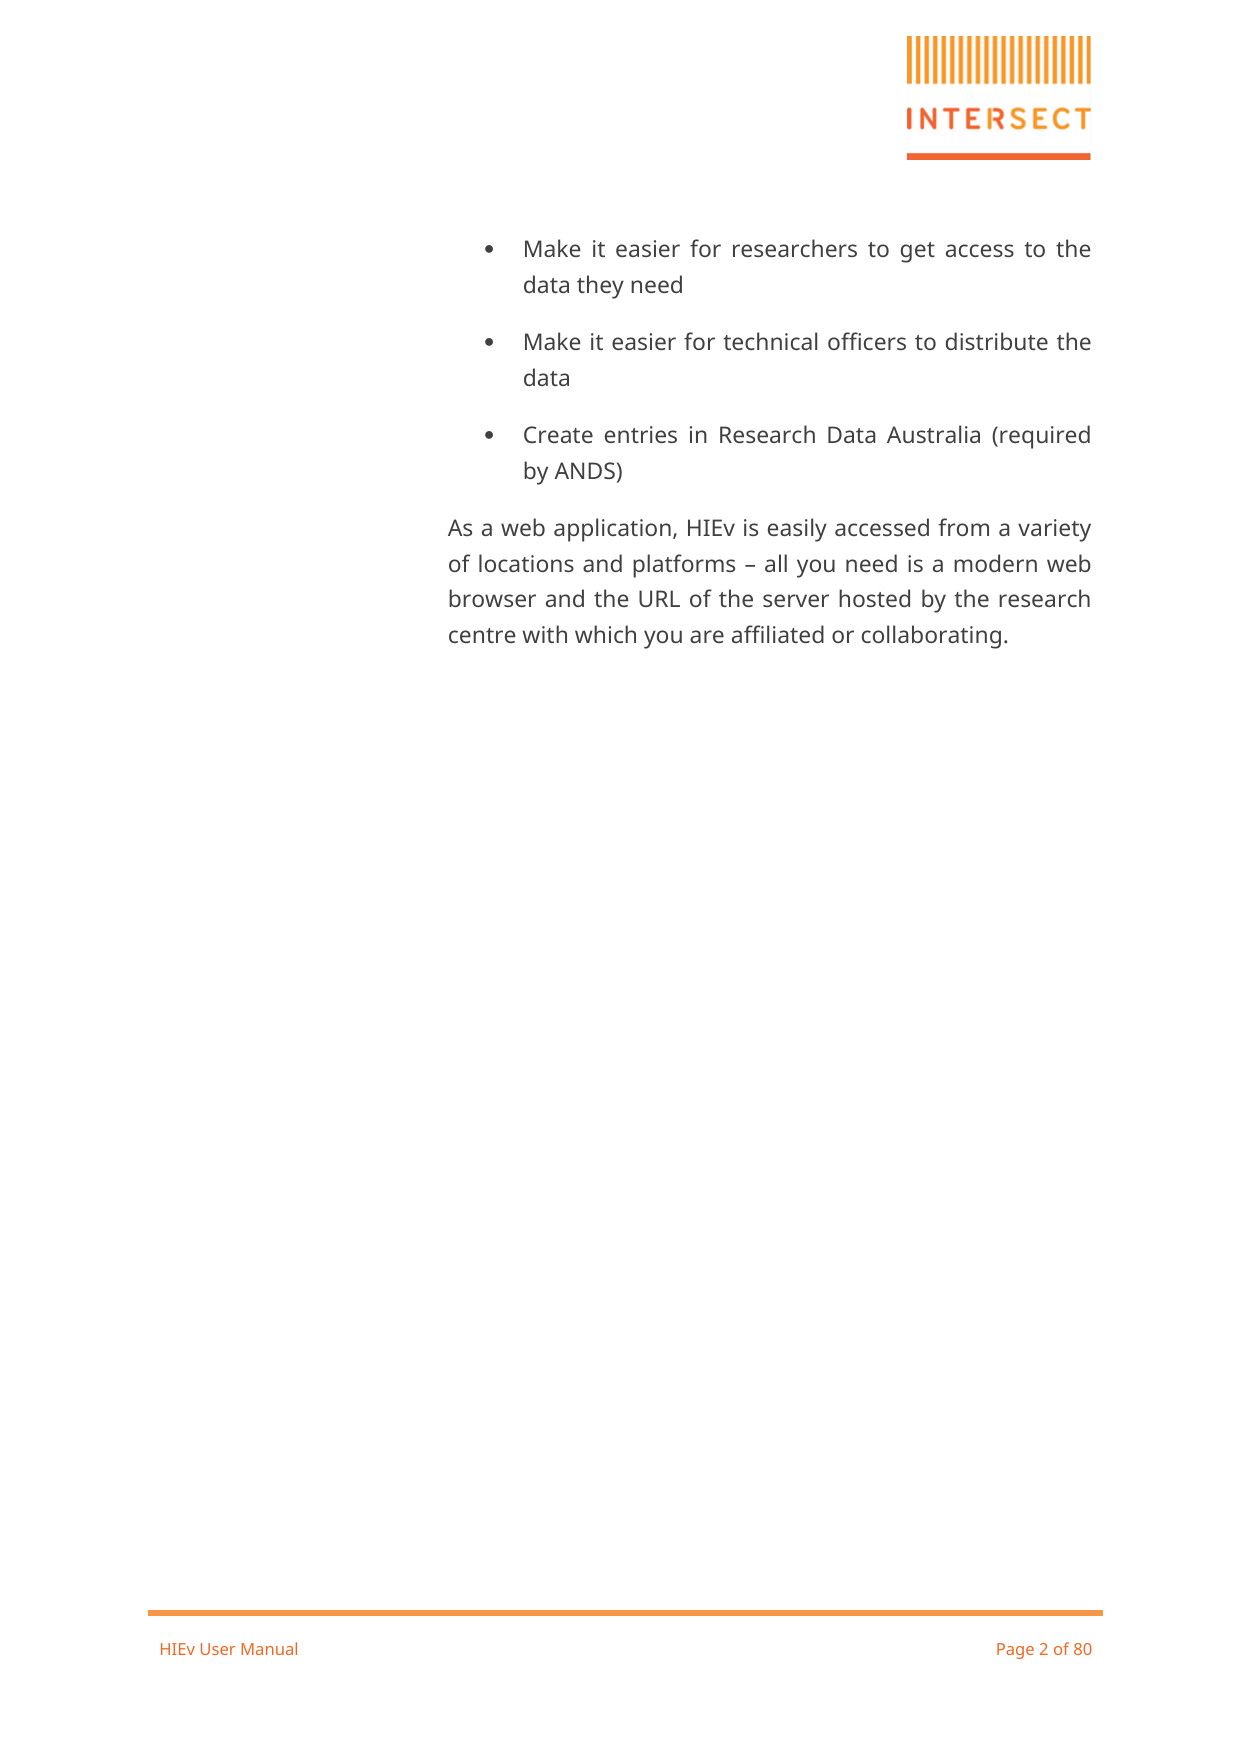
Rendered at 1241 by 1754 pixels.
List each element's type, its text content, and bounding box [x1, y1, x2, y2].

list Make it easier for technical officers to distribute the data [485, 326, 1092, 393]
list Make it easier for researchers to get access to the data they need [485, 233, 1092, 301]
list Create entries in Research Data Australia (required by ANDS) [485, 419, 1092, 486]
picture [905, 34, 1093, 162]
text As a web application, HIEv is easily accessed from a variety of locations and platforms – all you need is a modern web browser and the URL of the server hosted by the research centre with which you are affiliated or collaborating. [448, 512, 1092, 651]
